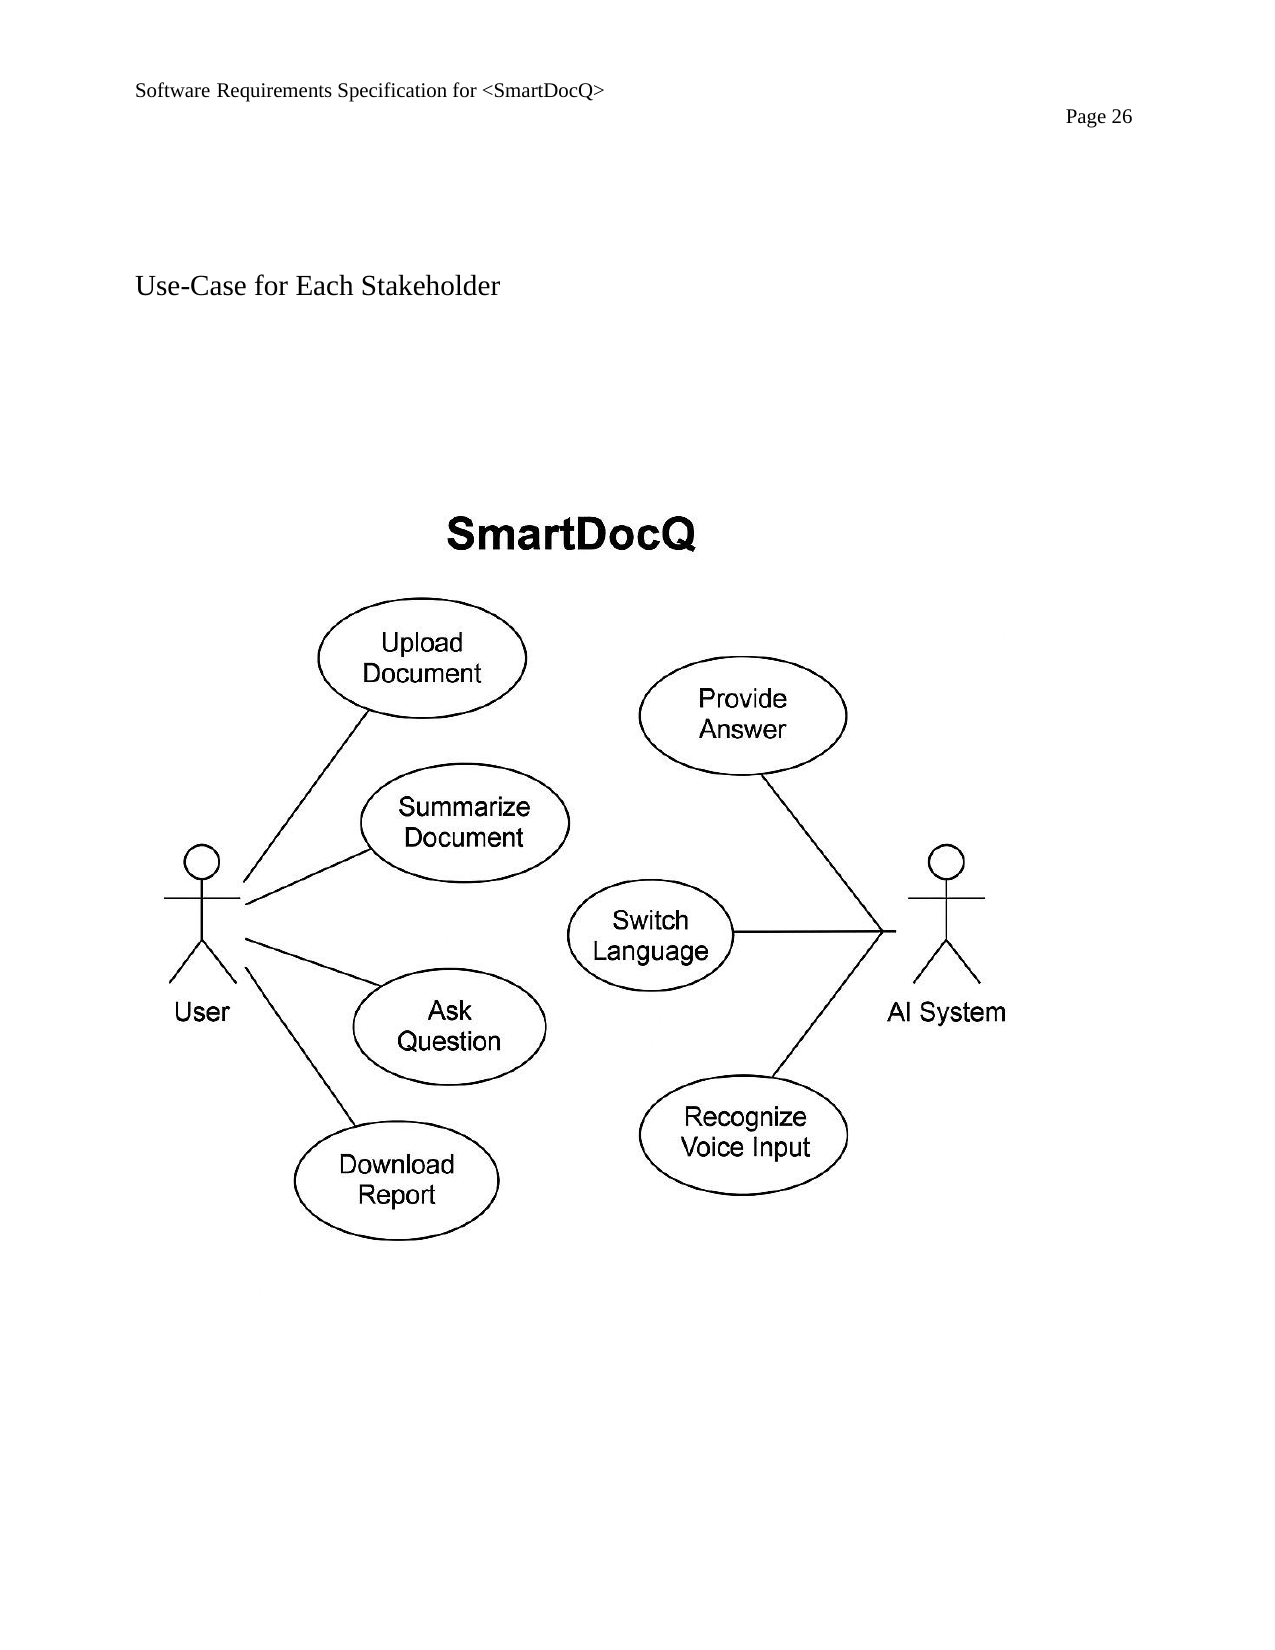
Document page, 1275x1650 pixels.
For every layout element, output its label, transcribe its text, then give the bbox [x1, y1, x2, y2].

picture [133, 495, 1014, 1377]
text Use-Case for Each Stakeholder [135, 268, 1137, 301]
